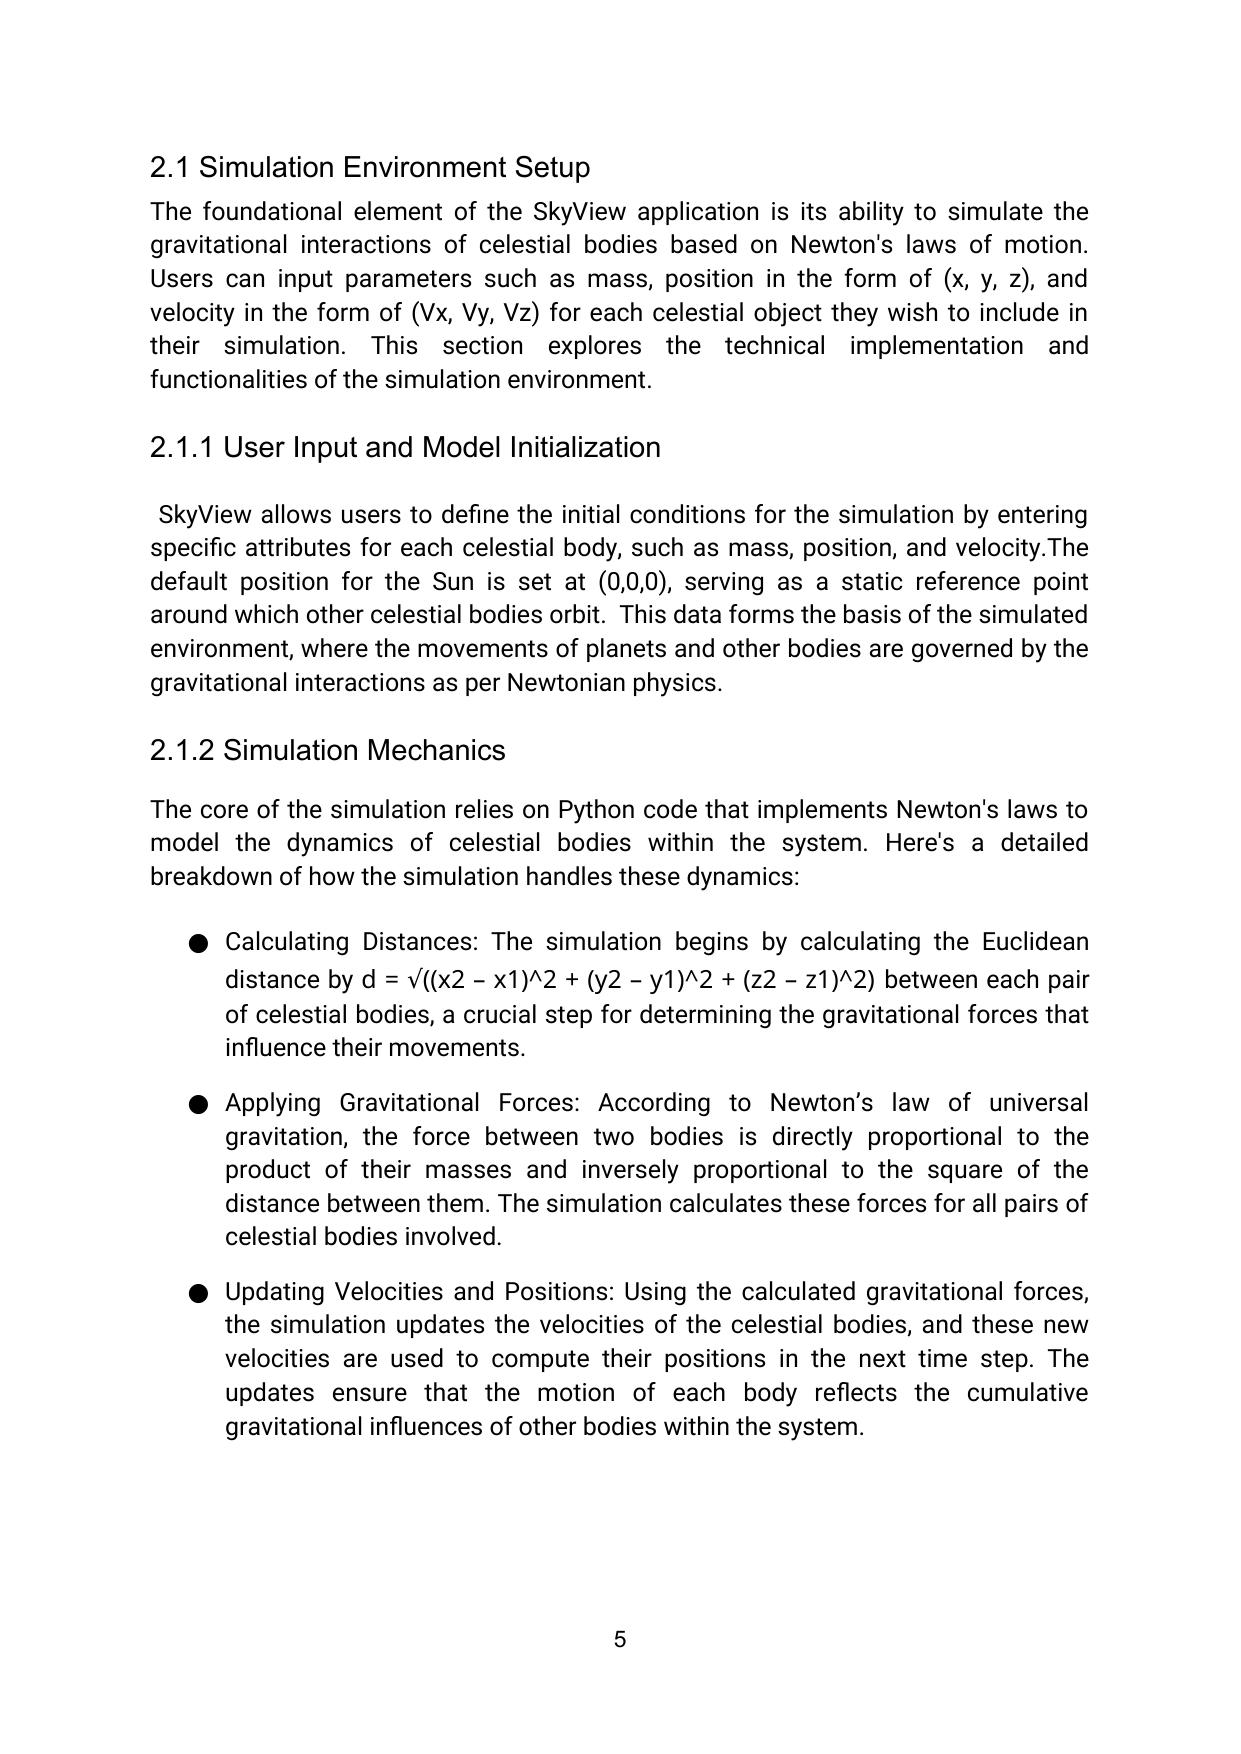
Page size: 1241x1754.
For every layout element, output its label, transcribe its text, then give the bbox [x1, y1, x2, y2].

subtitle 2.1.2 Simulation Mechanics [150, 733, 1090, 766]
list Updating Velocities and Positions: Using the calculated gravitational forces, the simulation updates the velocities of the celestial bodies, and these new velocities are used to compute their positions in the next time step. The updates ensure that the motion of each body reflects the cumulative gravitational influences of other bodies within the system. [187, 1277, 1090, 1441]
text The core of the simulation relies on Python code that implements Newton's laws to model the dynamics of celestial bodies within the system. Here's a detailed breakdown of how the simulation handles these dynamics: [150, 795, 1090, 891]
subtitle 2.1 Simulation Environment Setup [150, 150, 1090, 183]
text SkyView allows users to define the initial conditions for the simulation by entering specific attributes for each celestial body, such as mass, position, and velocity.The default position for the Sun is set at (0,0,0), serving as a static reference point around which other celestial bodies orbit. This data forms the basis of the simulated environment, where the movements of planets and other bodies are governed by the gravitational interactions as per Newtonian physics. [150, 500, 1090, 697]
text 2.1.1 User Input and Model Initialization [150, 430, 1090, 463]
list Applying Gravitational Forces: According to Newton’s law of universal gravitation, the force between two bodies is directly proportional to the product of their masses and inversely proportional to the square of the distance between them. The simulation calculates these forces for all pairs of celestial bodies involved. [187, 1088, 1090, 1252]
list Calculating Distances: The simulation begins by calculating the Euclidean distance by d = √((x2 – x1)^2 + (y2 – y1)^2 + (z2 – z1)^2) between each pair of celestial bodies, a crucial step for determining the gravitational forces that influence their movements. [187, 927, 1090, 1063]
text The foundational element of the SkyView application is its ability to simulate the gravitational interactions of celestial bodies based on Newton's laws of motion. Users can input parameters such as mass, position in the form of (x, y, z), and velocity in the form of (Vx, Vy, Vz) for each celestial object they wish to include in their simulation. This section explores the technical implementation and functionalities of the simulation environment. [150, 197, 1090, 394]
